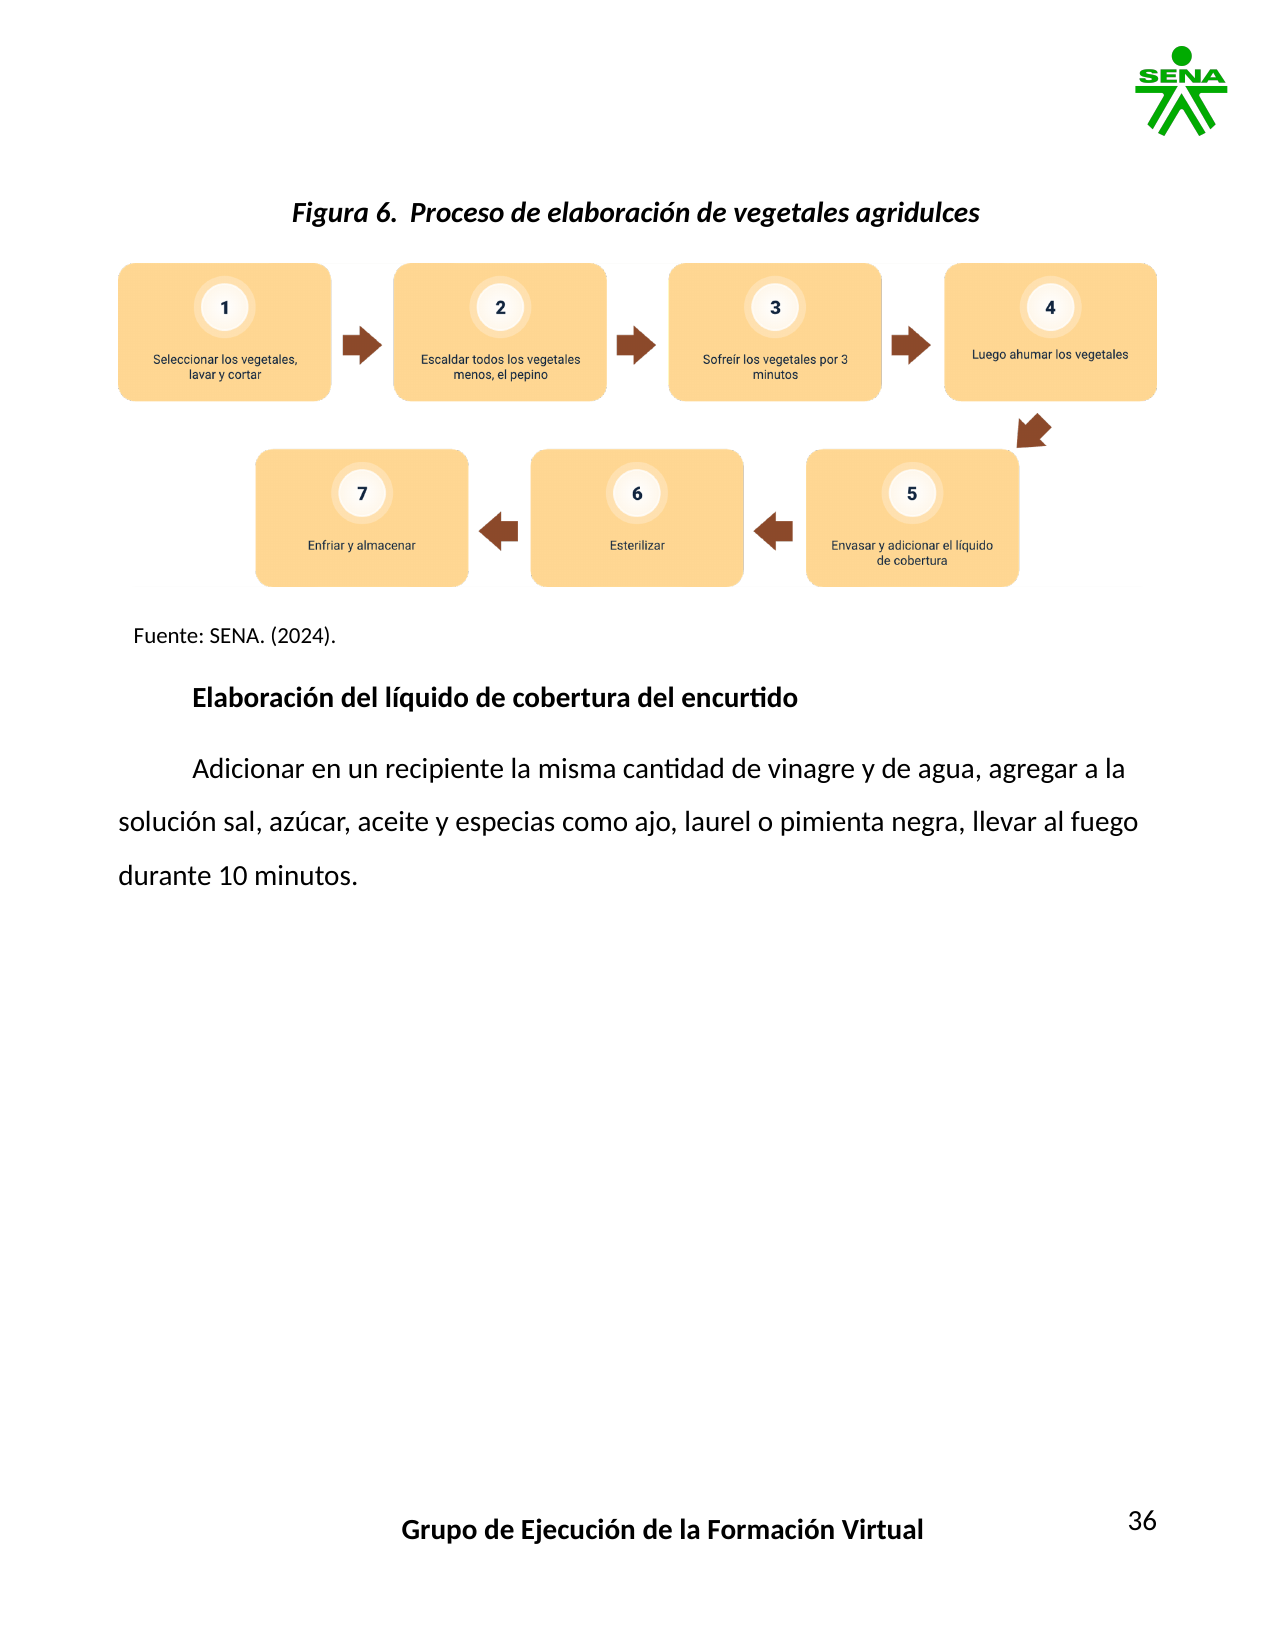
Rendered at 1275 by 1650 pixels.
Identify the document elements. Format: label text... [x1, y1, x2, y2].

picture [1135, 46, 1228, 136]
text Fuente: SENA. (2024). [118, 621, 1157, 649]
text Elaboración del líquido de cobertura del encurtido [118, 679, 1157, 715]
text Proceso de elaboración de vegetales agridulces [118, 194, 1157, 229]
picture [118, 263, 1157, 587]
text Adicionar en un recipiente la misma cantidad de vinagre y de agua, agregar a la solución sal, azúcar, aceite y especias como ajo, laurel o pimienta negra, llevar al fuego durante 10 minutos. [118, 750, 1157, 892]
